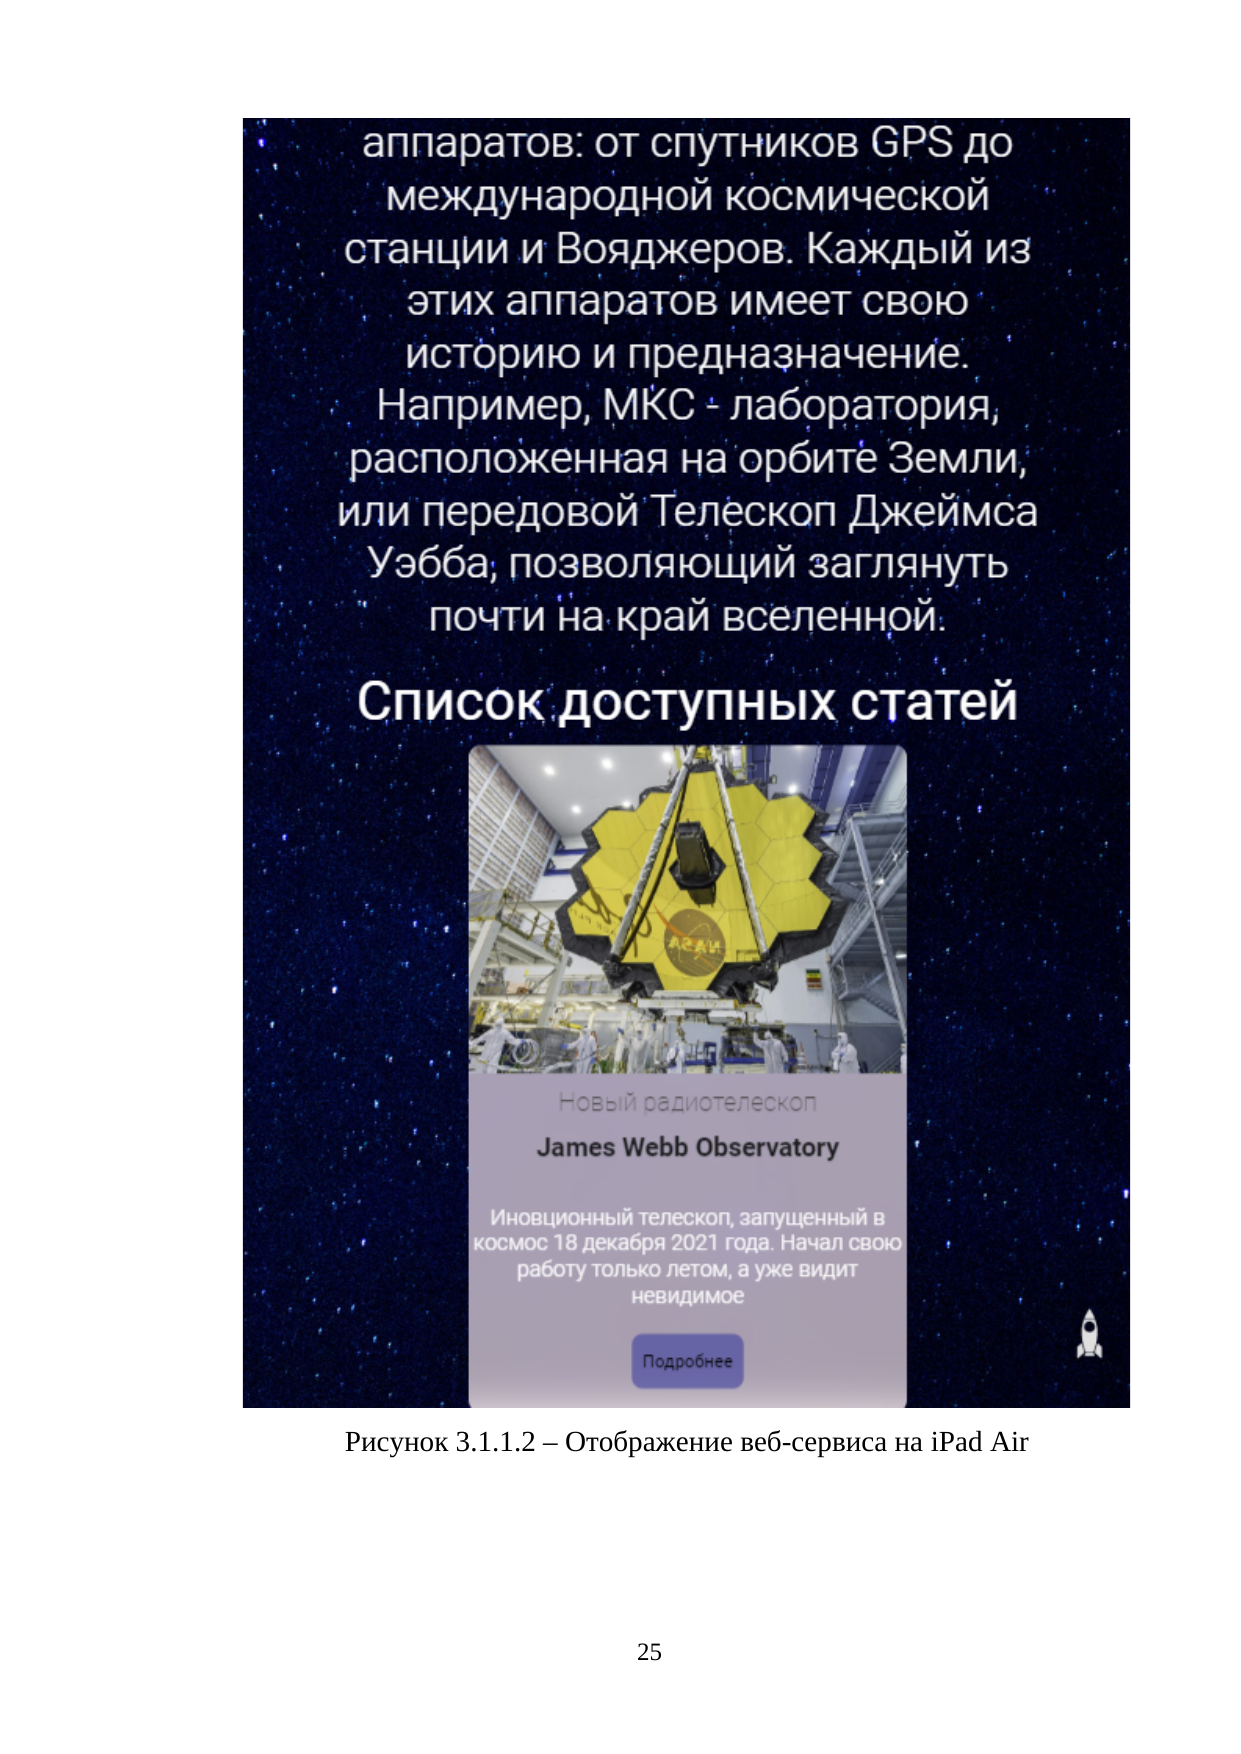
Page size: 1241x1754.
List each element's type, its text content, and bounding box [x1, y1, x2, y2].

text Рисунок 3.1.1.2 – Отображение веб-сервиса на iPad Air [148, 1424, 1152, 1457]
picture [242, 118, 1131, 1408]
